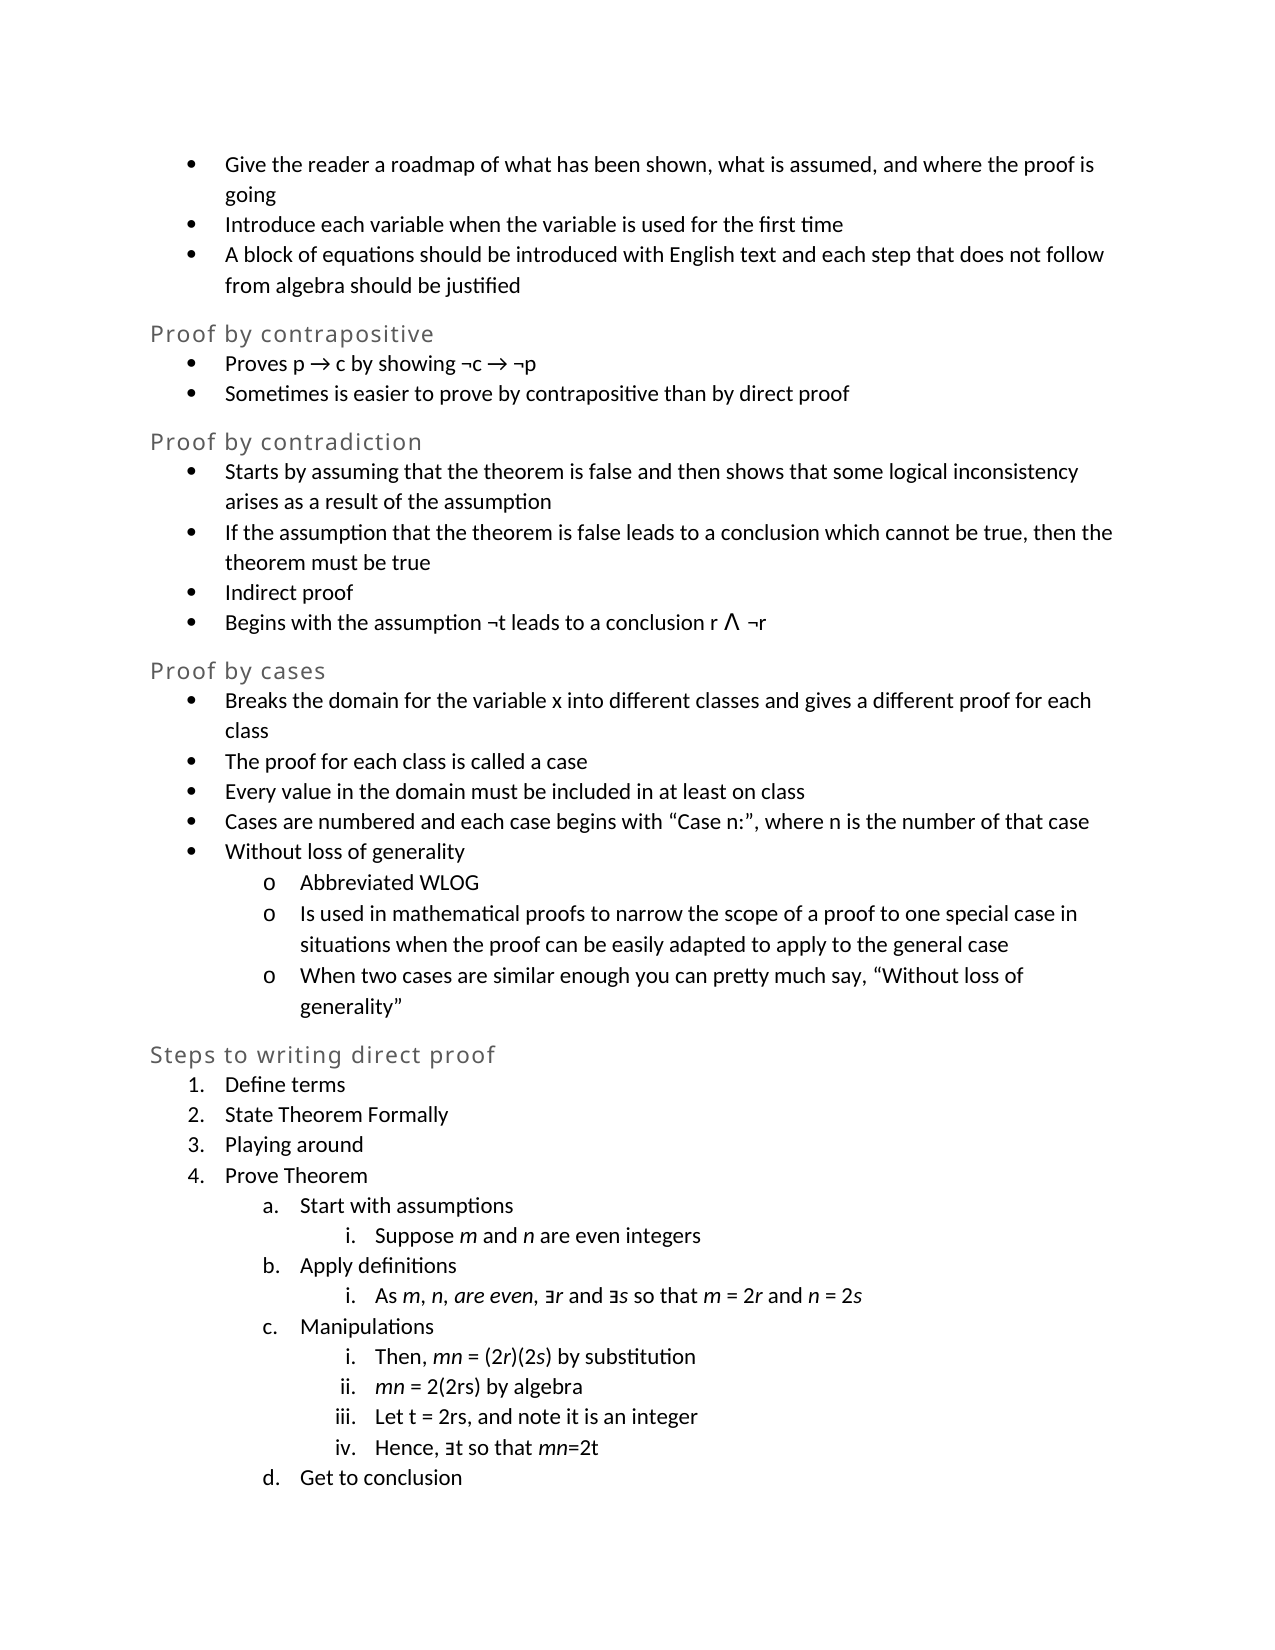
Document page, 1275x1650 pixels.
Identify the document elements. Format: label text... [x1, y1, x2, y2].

list Give the reader a roadmap of what has been shown, what is assumed, and where the proof is going [187, 150, 1125, 208]
list Suppose m and n are even integers [356, 1221, 1125, 1249]
list Prove Theorem [187, 1161, 1125, 1189]
list Starts by assuming that the theorem is false and then shows that some logical inconsistency arises as a result of the assumption [187, 457, 1125, 516]
list As m, n, are even, ⱻr and ⱻs so that m = 2r and n = 2s [356, 1282, 1125, 1310]
list Is used in mathematical proofs to narrow the scope of a proof to one special case in situations when the proof can be easily adapted to apply to the general case [262, 899, 1125, 958]
list Get to conclusion [262, 1463, 1125, 1491]
list Sometimes is easier to prove by contrapositive than by direct proof [187, 379, 1125, 407]
list mn = 2(2rs) by algebra [356, 1372, 1125, 1400]
list State Theorem Formally [187, 1100, 1125, 1128]
list When two cases are similar enough you can pretty much say, “Without loss of generality” [262, 961, 1125, 1020]
list Introduce each variable when the variable is used for the first time [187, 210, 1125, 238]
list Then, mn = (2r)(2s) by substitution [356, 1342, 1125, 1370]
list The proof for each class is called a case [187, 747, 1125, 775]
list A block of equations should be introduced with English text and each step that does not follow from algebra should be justified [187, 241, 1125, 299]
list Every value in the domain must be included in at least on class [187, 777, 1125, 805]
list Start with assumptions [262, 1191, 1125, 1219]
subtitle Proof by cases [150, 655, 1125, 686]
list Manipulations [262, 1312, 1125, 1340]
list Without loss of generality [187, 837, 1125, 866]
list Abbreviated WLOG [262, 868, 1125, 897]
list Define terms [187, 1070, 1125, 1098]
list If the assumption that the theorem is false leads to a conclusion which cannot be true, then the theorem must be true [187, 518, 1125, 576]
list Let t = 2rs, and note it is an integer [356, 1402, 1125, 1431]
list Hence, ⱻt so that mn=2t [356, 1433, 1125, 1461]
list Apply definitions [262, 1251, 1125, 1279]
subtitle Proof by contradiction [150, 426, 1125, 457]
list Breaks the domain for the variable x into different classes and gives a different proof for each class [187, 686, 1125, 745]
list Cases are numbered and each case begins with “Case n:”, where n is the number of that case [187, 807, 1125, 835]
subtitle Steps to writing direct proof [150, 1039, 1125, 1070]
list Proves p → c by showing ¬c → ¬p [187, 349, 1125, 377]
list Begins with the assumption ¬t leads to a conclusion r ꓥ ¬r [187, 608, 1125, 636]
subtitle Proof by contrapositive [150, 318, 1125, 349]
list Indirect proof [187, 578, 1125, 606]
list Playing around [187, 1131, 1125, 1159]
